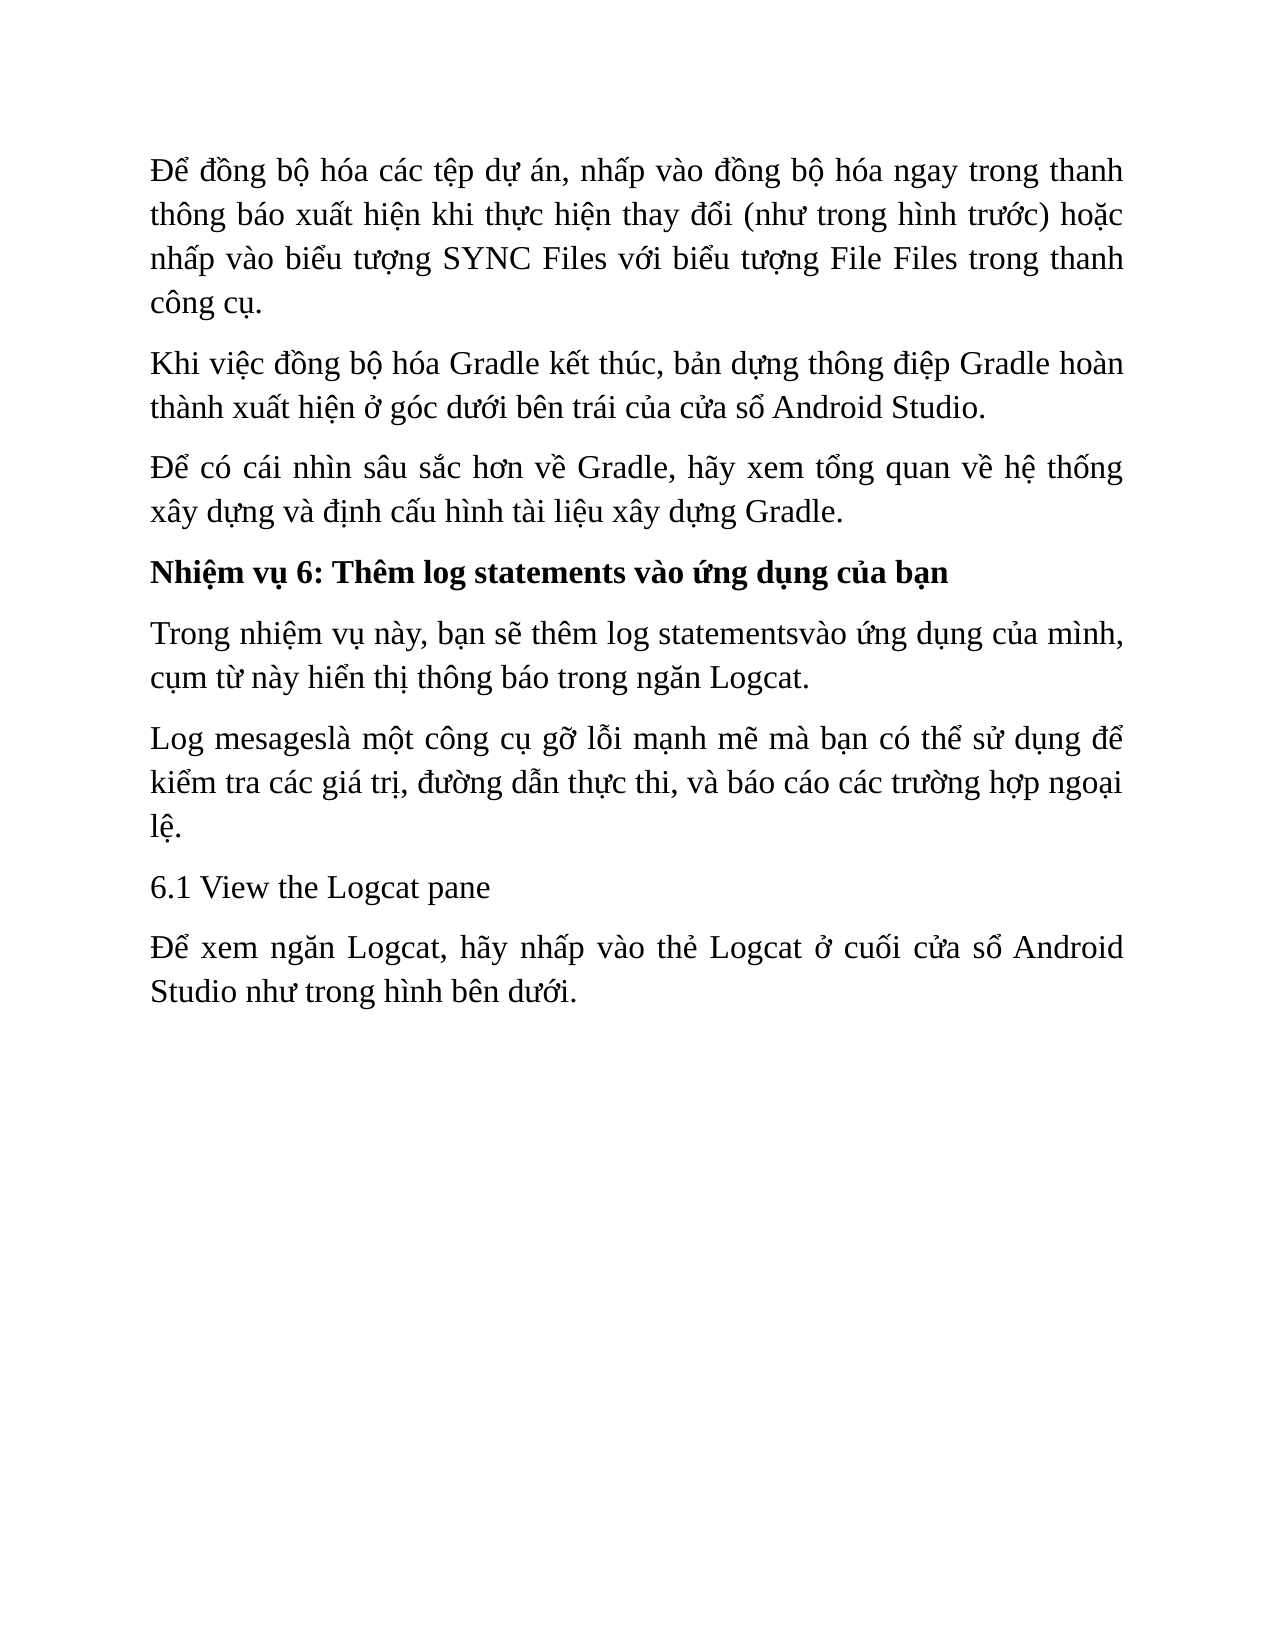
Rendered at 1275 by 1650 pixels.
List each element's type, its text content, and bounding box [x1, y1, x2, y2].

text Để xem ngăn Logcat, hãy nhấp vào thẻ Logcat ở cuối cửa sổ Android Studio như trong hình bên dưới. [150, 928, 1125, 1010]
text Để đồng bộ hóa các tệp dự án, nhấp vào đồng bộ hóa ngay trong thanh thông báo xuất hiện khi thực hiện thay đổi (như trong hình trước) hoặc nhấp vào biểu tượng SYNC Files với biểu tượng File Files trong thanh công cụ. [150, 150, 1125, 321]
text Trong nhiệm vụ này, bạn sẽ thêm log statementsvào ứng dụng của mình, cụm từ này hiển thị thông báo trong ngăn Logcat. [150, 613, 1125, 696]
text Để có cái nhìn sâu sắc hơn về Gradle, hãy xem tổng quan về hệ thống xây dựng và định cấu hình tài liệu xây dựng Gradle. [150, 448, 1125, 530]
text Nhiệm vụ 6: Thêm log statements vào ứng dụng của bạn [150, 552, 1125, 591]
text Log mesageslà một công cụ gỡ lỗi mạnh mẽ mà bạn có thể sử dụng để kiểm tra các giá trị, đường dẫn thực thi, và báo cáo các trường hợp ngoại lệ. [150, 718, 1125, 844]
text Khi việc đồng bộ hóa Gradle kết thúc, bản dựng thông điệp Gradle hoàn thành xuất hiện ở góc dưới bên trái của cửa sổ Android Studio. [150, 343, 1125, 425]
text 6.1 View the Logcat pane [150, 867, 1125, 905]
